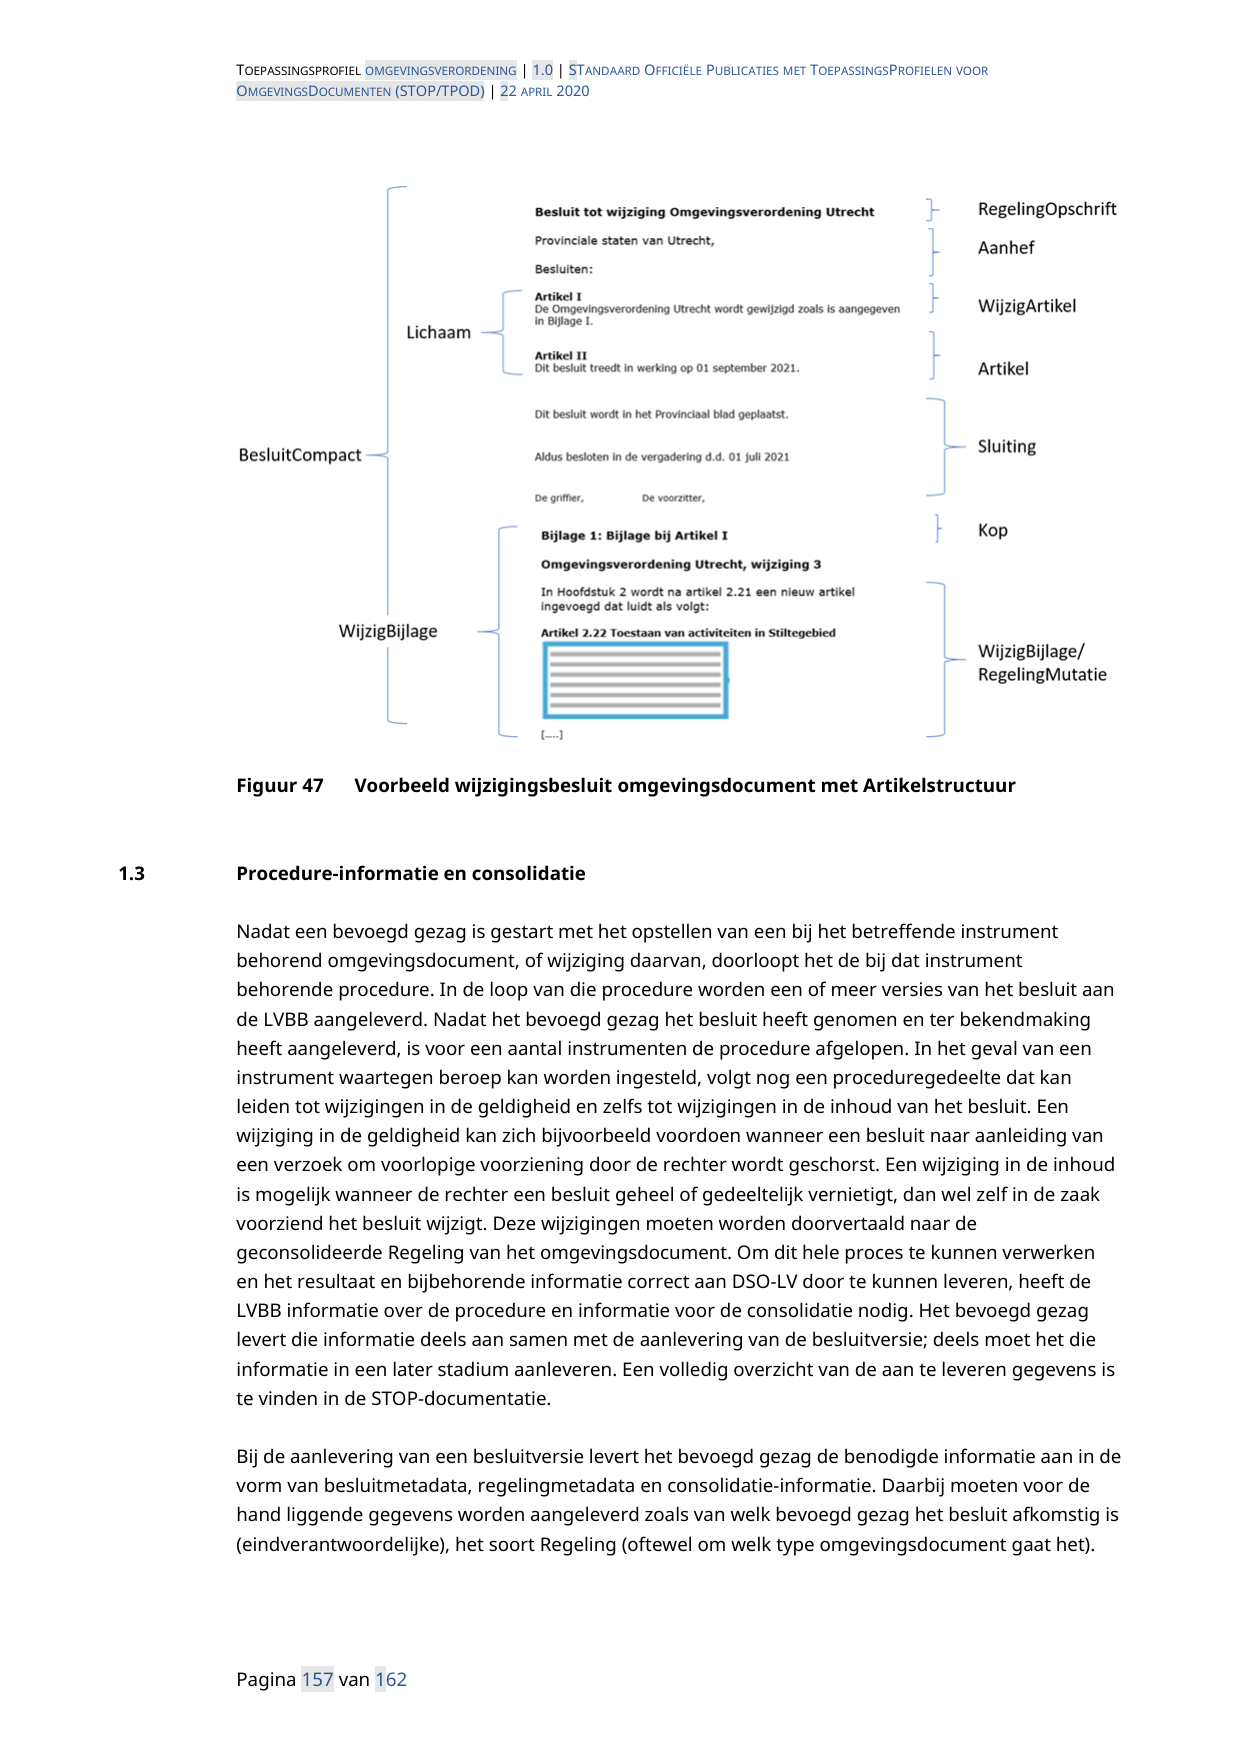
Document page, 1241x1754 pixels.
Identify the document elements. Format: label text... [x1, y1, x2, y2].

picture [236, 177, 1118, 741]
text Voorbeeld wijzigingsbesluit omgevingsdocument met Artikelstructuur [236, 769, 1122, 798]
subtitle Procedure-informatie en consolidatie [118, 857, 1122, 886]
text Bij de aanlevering van een besluitversie levert het bevoegd gezag de benodigde informatie aan in de vorm van besluitmetadata, regelingmetadata en consolidatie-informatie. Daarbij moeten voor de hand liggende gegevens worden aangeleverd zoals van welk bevoegd gezag het besluit afkomstig is (eindverantwoordelijke), het soort Regeling (oftewel om welk type omgevingsdocument gaat het). [236, 1440, 1122, 1557]
text Nadat een bevoegd gezag is gestart met het opstellen van een bij het betreffende instrument behorend omgevingsdocument, of wijziging daarvan, doorloopt het de bij dat instrument behorende procedure. In de loop van die procedure worden een of meer versies van het besluit aan de LVBB aangeleverd. Nadat het bevoegd gezag het besluit heeft genomen en ter bekendmaking heeft aangeleverd, is voor een aantal instrumenten de procedure afgelopen. In het geval van een instrument waartegen beroep kan worden ingesteld, volgt nog een proceduregedeelte dat kan leiden tot wijzigingen in de geldigheid en zelfs tot wijzigingen in de inhoud van het besluit. Een wijziging in de geldigheid kan zich bijvoorbeeld voordoen wanneer een besluit naar aanleiding van een verzoek om voorlopige voorziening door de rechter wordt geschorst. Een wijziging in de inhoud is mogelijk wanneer de rechter een besluit geheel of gedeeltelijk vernietigt, dan wel zelf in de zaak voorziend het besluit wijzigt. Deze wijzigingen moeten worden doorvertaald naar de geconsolideerde Regeling van het omgevingsdocument. Om dit hele proces te kunnen verwerken en het resultaat en bijbehorende informatie correct aan DSO-LV door te kunnen leveren, heeft de LVBB informatie over de procedure en informatie voor de consolidatie nodig. Het bevoegd gezag levert die informatie deels aan samen met de aanlevering van de besluitversie; deels moet het die informatie in een later stadium aanleveren. Een volledig overzicht van de aan te leveren gegevens is te vinden in de STOP-documentatie. [236, 915, 1122, 1411]
